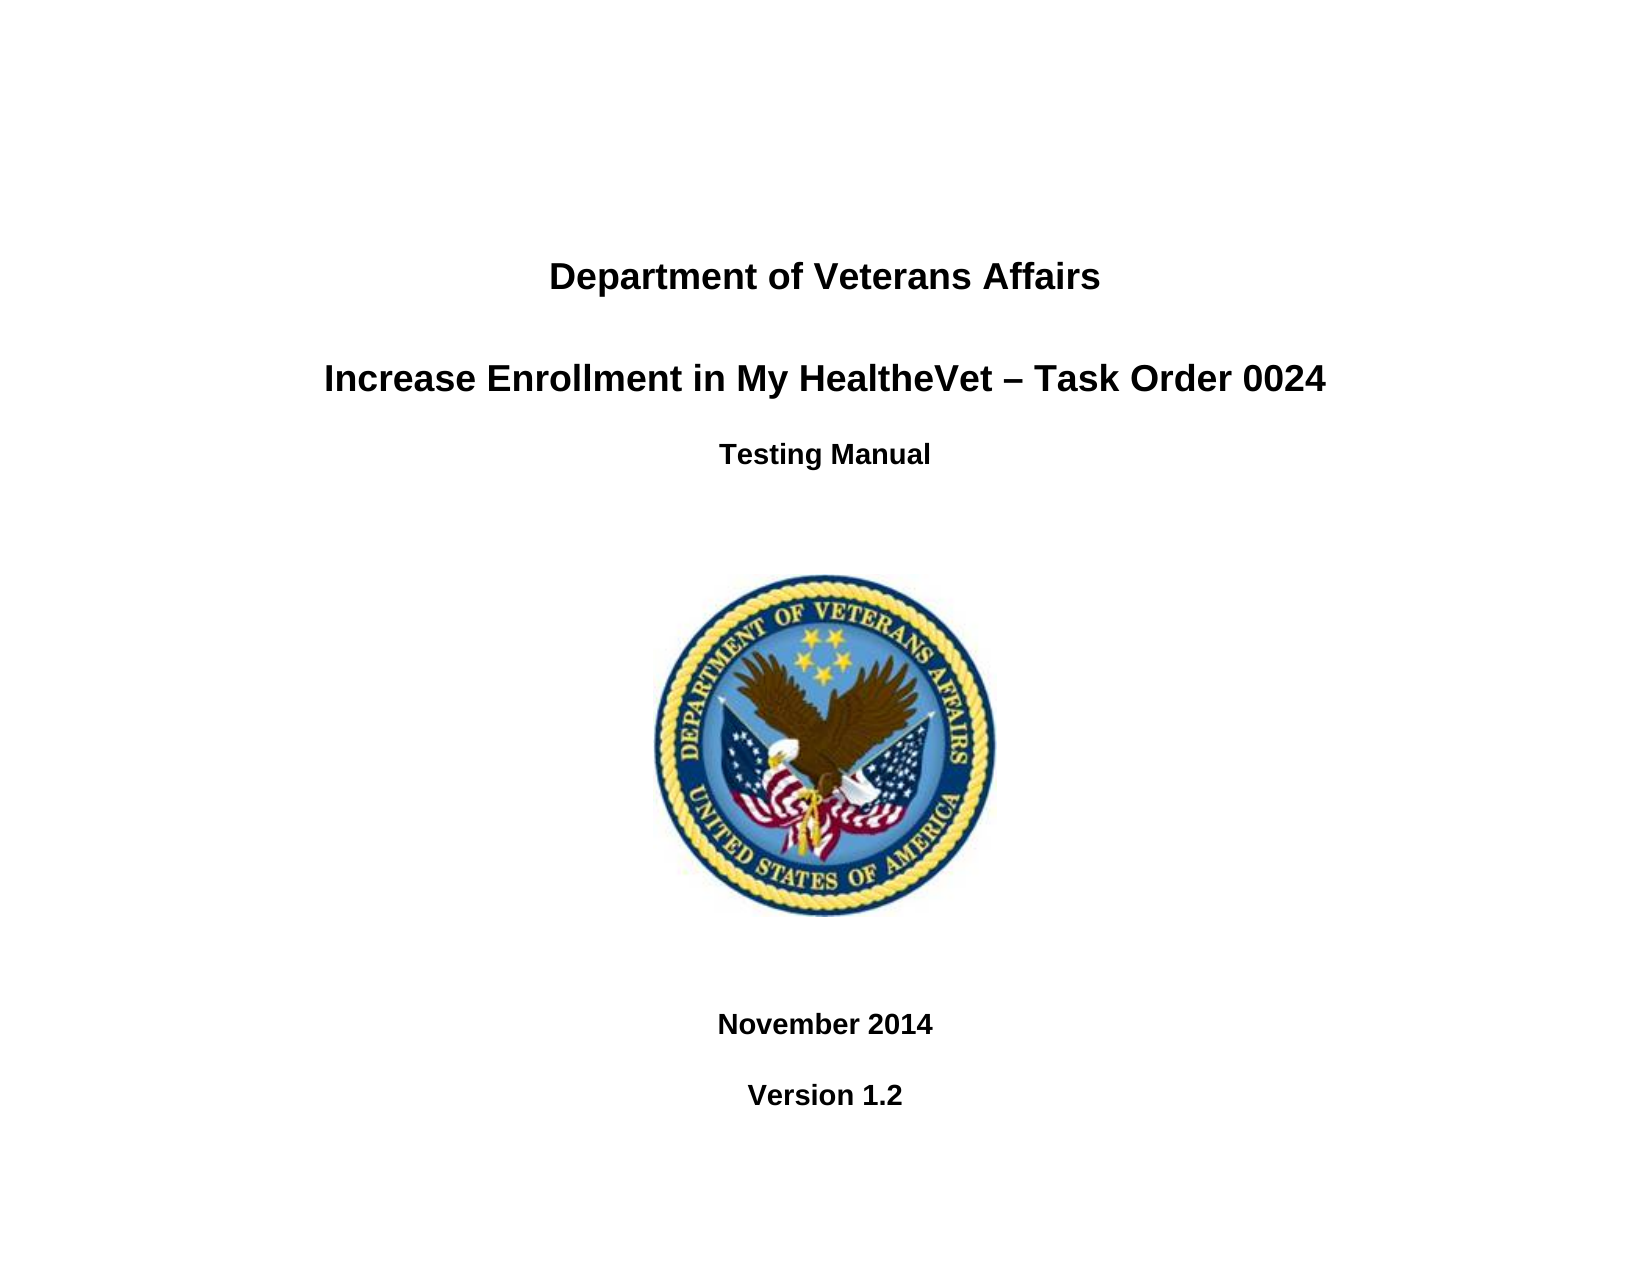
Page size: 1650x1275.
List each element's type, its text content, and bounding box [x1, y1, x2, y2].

title Testing Manual [75, 437, 1575, 470]
title November 2014 [75, 1007, 1575, 1041]
title Increase Enrollment in My HealtheVet – Task Order 0024 [75, 356, 1575, 399]
title Version 1.2 [75, 1078, 1575, 1112]
title Department of Veterans Affairs [75, 254, 1575, 297]
picture [653, 574, 997, 917]
